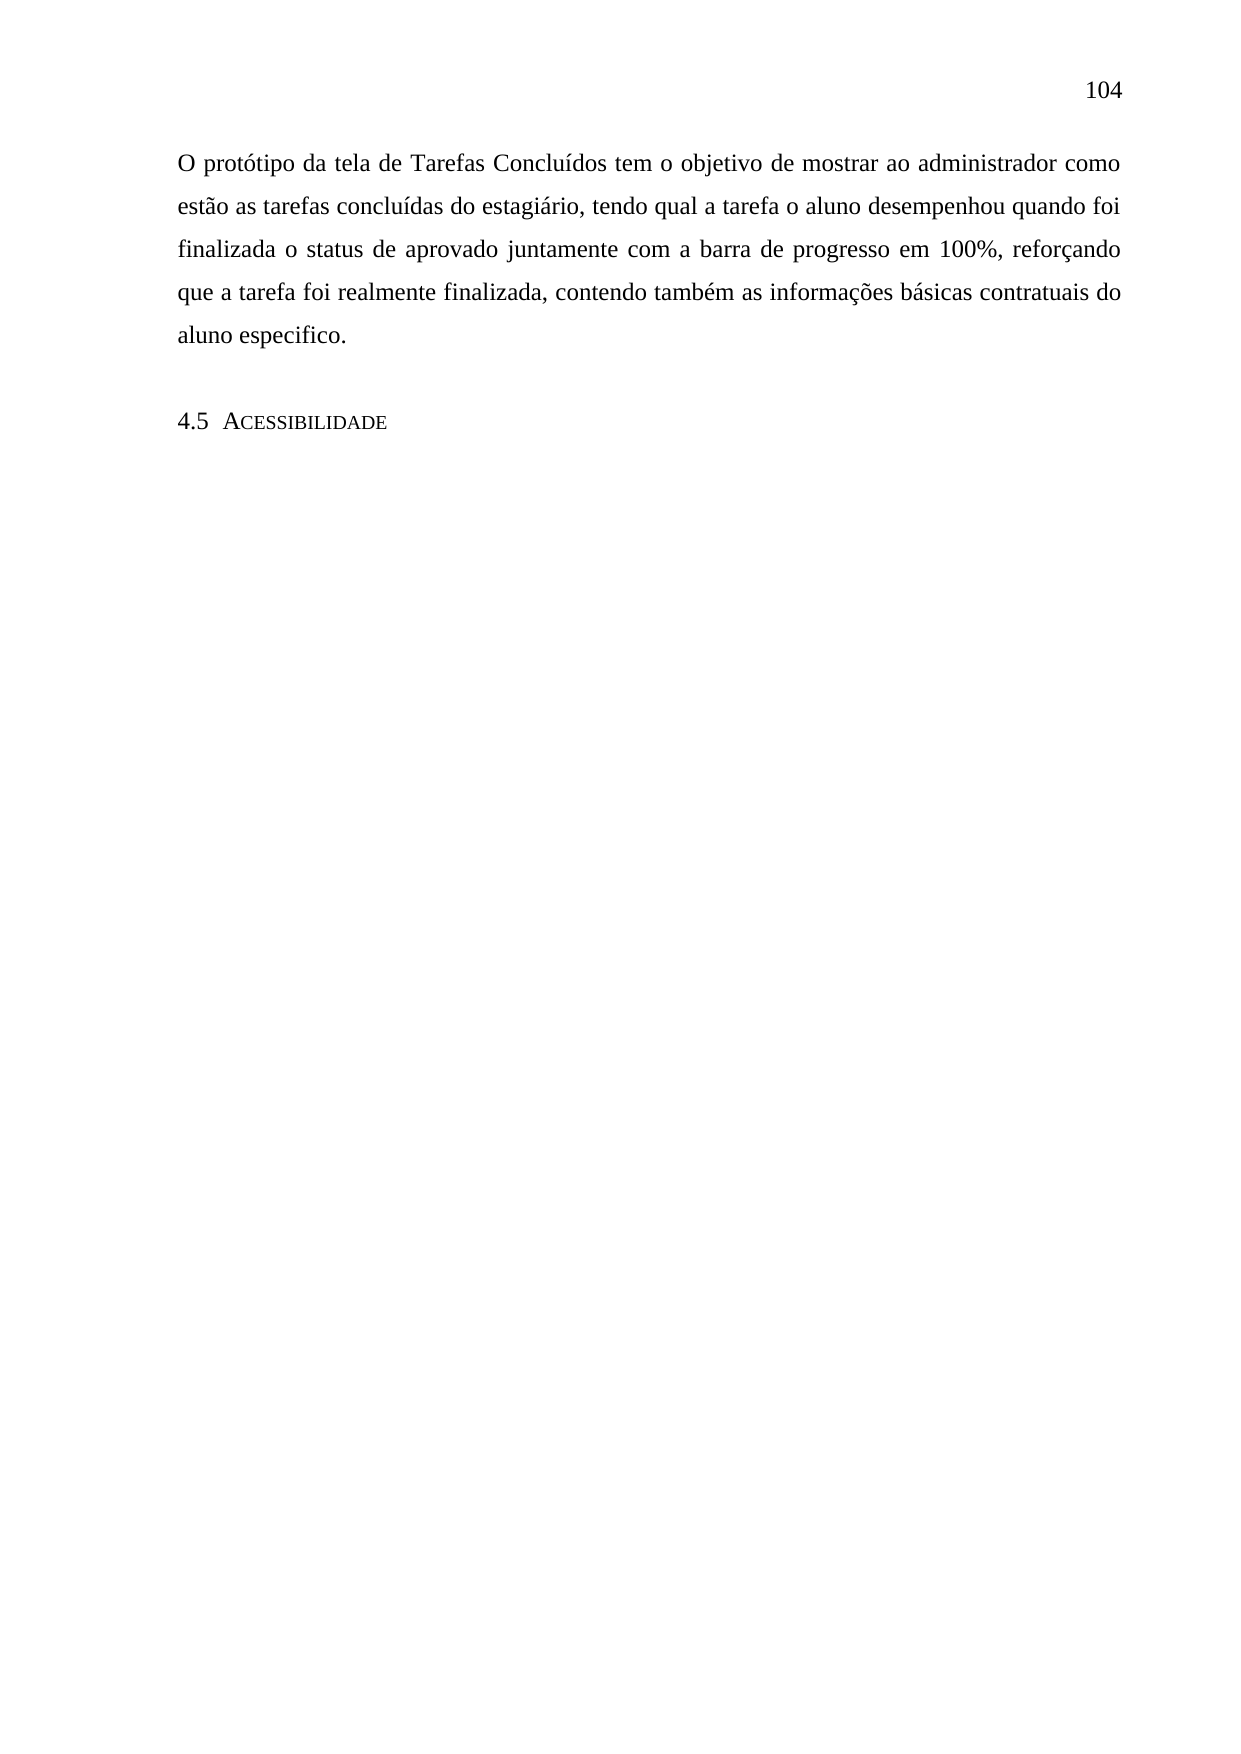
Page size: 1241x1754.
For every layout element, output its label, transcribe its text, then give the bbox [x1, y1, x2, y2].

list ACESSIBILIDADE [177, 406, 1122, 435]
text O protótipo da tela de Tarefas Concluídos tem o objetivo de mostrar ao administrador como estão as tarefas concluídas do estagiário, tendo qual a tarefa o aluno desempenhou quando foi finalizada o status de aprovado juntamente com a barra de progresso em 100%, reforçando que a tarefa foi realmente finalizada, contendo também as informações básicas contratuais do aluno especifico. [177, 148, 1122, 349]
